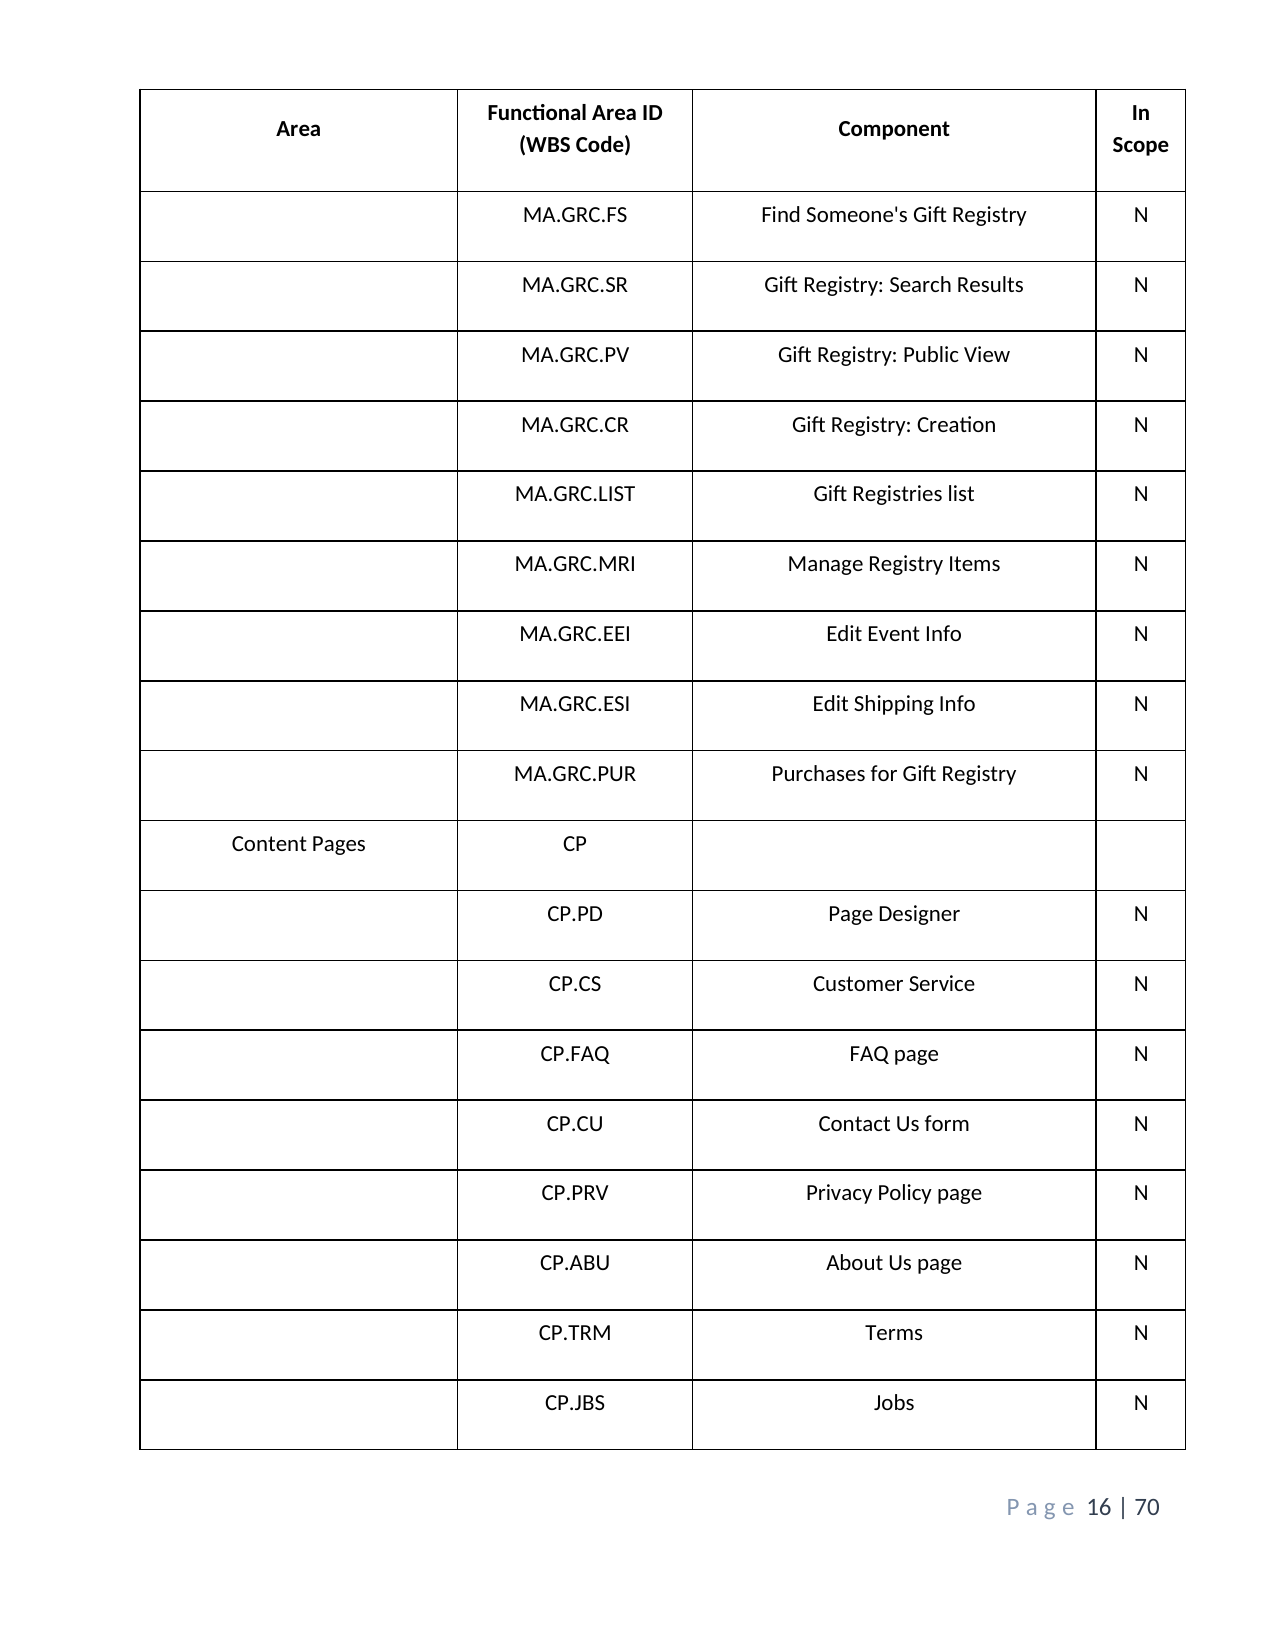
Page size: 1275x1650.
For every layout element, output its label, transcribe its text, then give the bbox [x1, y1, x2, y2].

table_cell Gift Registry: Creation [693, 402, 1095, 470]
table_cell Edit Shipping Info [693, 682, 1095, 750]
table_cell MA.GRC.PV [458, 332, 692, 400]
table_cell Terms [693, 1311, 1095, 1379]
table_cell N [1097, 262, 1185, 330]
table_cell [141, 682, 457, 750]
table_cell [141, 472, 457, 540]
table_cell Gift Registry: Search Results [693, 262, 1095, 330]
table_cell N [1097, 1381, 1185, 1449]
table_cell Manage Registry Items [693, 542, 1095, 610]
table_cell N [1097, 1031, 1185, 1099]
table_cell Privacy Policy page [693, 1171, 1095, 1239]
table_cell [141, 402, 457, 470]
table_cell CP.CU [458, 1101, 692, 1169]
table_cell MA.GRC.ESI [458, 682, 692, 750]
table_cell N [1097, 1241, 1185, 1309]
table_cell CP [458, 821, 692, 889]
table_cell Gift Registries list [693, 472, 1095, 540]
table_header In Scope [1097, 90, 1185, 191]
table_cell N [1097, 1171, 1185, 1239]
table_cell [693, 821, 1095, 889]
table_cell [141, 1031, 457, 1099]
table_cell Gift Registry: Public View [693, 332, 1095, 400]
table_cell FAQ page [693, 1031, 1095, 1099]
table_cell Page Designer [693, 891, 1095, 959]
table_cell [141, 542, 457, 610]
table_cell CP.TRM [458, 1311, 692, 1379]
table_cell [141, 751, 457, 820]
table_cell MA.GRC.PUR [458, 751, 692, 820]
table_cell CP.ABU [458, 1241, 692, 1309]
table_cell MA.GRC.CR [458, 402, 692, 470]
table_cell Contact Us form [693, 1101, 1095, 1169]
table_cell CP.PRV [458, 1171, 692, 1239]
table_cell N [1097, 402, 1185, 470]
table_cell Edit Event Info [693, 612, 1095, 680]
table_cell MA.GRC.LIST [458, 472, 692, 540]
table_cell [141, 891, 457, 959]
table_cell N [1097, 751, 1185, 820]
table_cell N [1097, 542, 1185, 610]
table_cell N [1097, 192, 1185, 261]
table_cell [141, 961, 457, 1029]
table_cell About Us page [693, 1241, 1095, 1309]
table_header Area [141, 90, 457, 191]
table_header Component [693, 90, 1095, 191]
table_cell [141, 262, 457, 330]
table_cell [141, 192, 457, 261]
table_cell CP.JBS [458, 1381, 692, 1449]
table_cell N [1097, 472, 1185, 540]
table_cell [1097, 821, 1185, 889]
table_cell N [1097, 612, 1185, 680]
table_cell [141, 1381, 457, 1449]
table_cell CP.FAQ [458, 1031, 692, 1099]
table_header Functional Area ID (WBS Code) [458, 90, 692, 191]
table_cell [141, 1171, 457, 1239]
table_cell N [1097, 891, 1185, 959]
table_cell [141, 1101, 457, 1169]
table_cell [141, 1311, 457, 1379]
table_cell CP.CS [458, 961, 692, 1029]
table_cell N [1097, 682, 1185, 750]
table_cell [141, 332, 457, 400]
table_cell MA.GRC.MRI [458, 542, 692, 610]
table_cell Content Pages [141, 821, 457, 889]
table_cell MA.GRC.EEI [458, 612, 692, 680]
table_cell N [1097, 961, 1185, 1029]
table_cell N [1097, 1311, 1185, 1379]
table_cell CP.PD [458, 891, 692, 959]
table_cell [141, 612, 457, 680]
table_cell MA.GRC.SR [458, 262, 692, 330]
table_cell Customer Service [693, 961, 1095, 1029]
table_cell Jobs [693, 1381, 1095, 1449]
table_cell N [1097, 1101, 1185, 1169]
table_cell Purchases for Gift Registry [693, 751, 1095, 820]
table_cell Find Someone's Gift Registry [693, 192, 1095, 261]
table_cell [141, 1241, 457, 1309]
table_cell N [1097, 332, 1185, 400]
table_cell MA.GRC.FS [458, 192, 692, 261]
